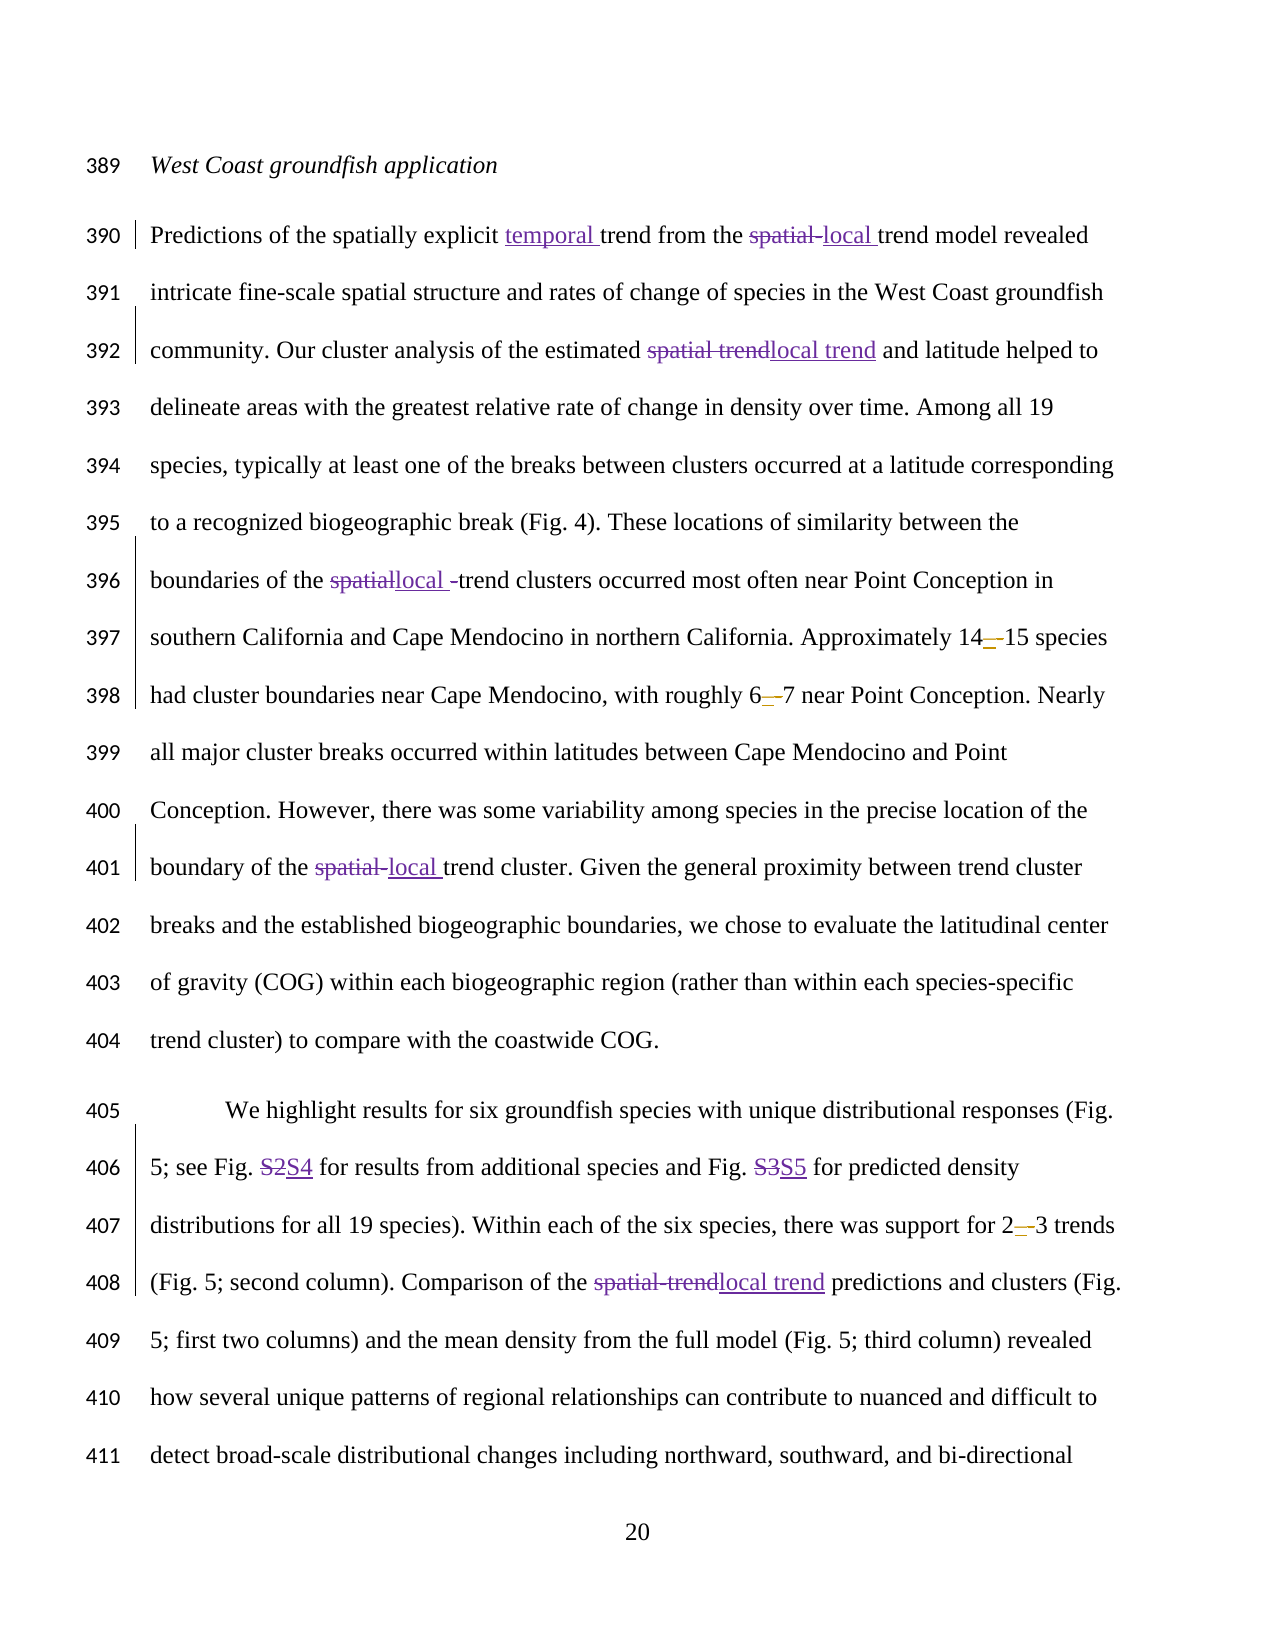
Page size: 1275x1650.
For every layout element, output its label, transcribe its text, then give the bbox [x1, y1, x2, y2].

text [150, 1095, 1125, 1469]
text West Coast groundfish application [150, 150, 1125, 179]
text Predictions of the spatially explicit trend from the trend model revealed intricate fine-scale spatial structure and rates of change of species in the West Coast groundfish community. Our cluster analysis of the estimated and latitude helped to delineate areas with the greatest relative rate of change in density over time. Among all 19 species, typically at least one of the breaks between clusters occurred at a latitude corresponding to a recognized biogeographic break (Fig. 4). These locations of similarity between the boundaries of the trend clusters occurred most often near Point Conception in southern California and Cape Mendocino in northern California. Approximately 1415 species had cluster boundaries near Cape Mendocino, with roughly 67 near Point Conception. Nearly all major cluster breaks occurred within latitudes between Cape Mendocino and Point Conception. However, there was some variability among species in the precise location of the boundary of the trend cluster. Given the general proximity between trend cluster breaks and the established biogeographic boundaries, we chose to evaluate the latitudinal center of gravity (COG) within each biogeographic region (rather than within each species-specific trend cluster) to compare with the coastwide COG. [150, 220, 1125, 1054]
